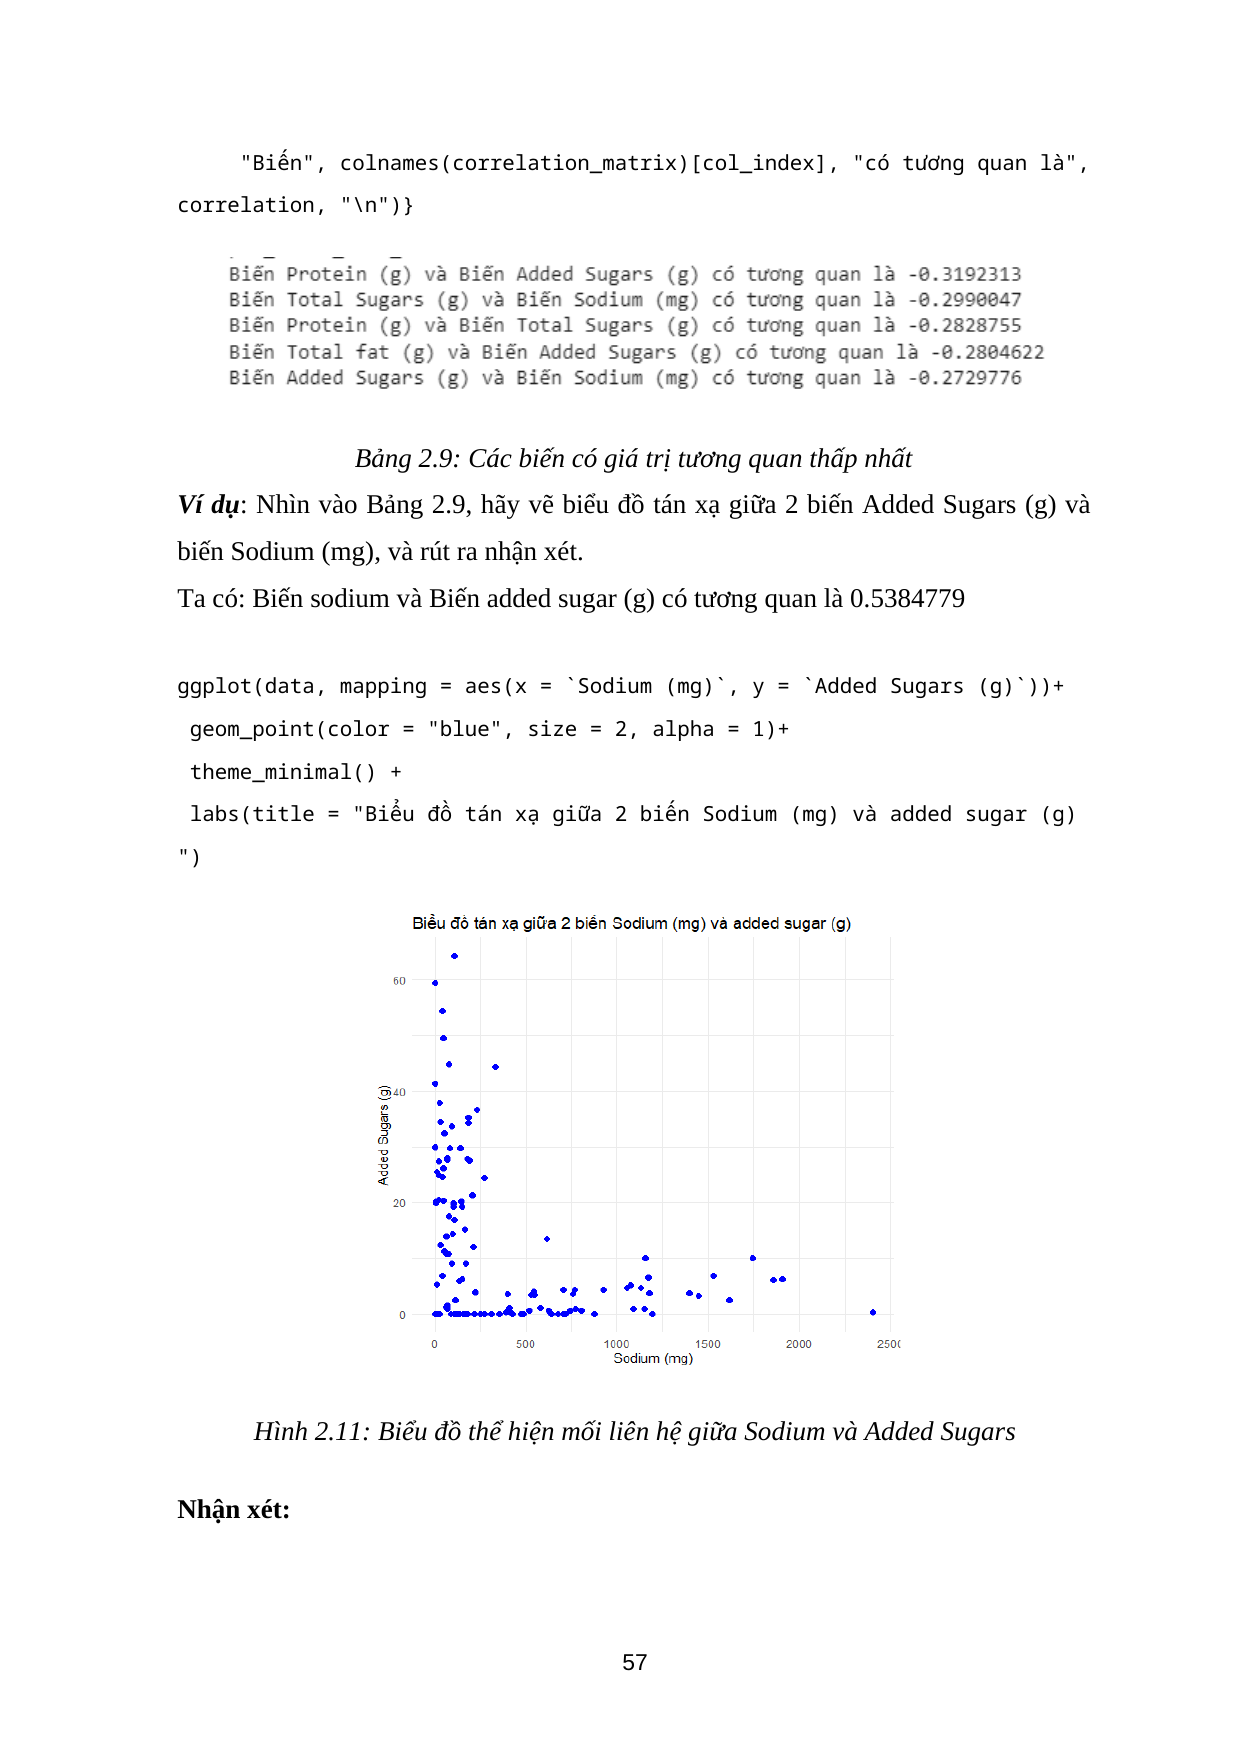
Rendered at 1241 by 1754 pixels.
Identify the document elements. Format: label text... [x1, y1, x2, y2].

text Bảng 2.9: Các biến có giá trị tương quan thấp nhất [177, 442, 1093, 473]
text theme_minimal() + [177, 757, 1093, 785]
text Ta có: Biến sodium và Biến added sugar (g) có tương quan là 0.5384779 [177, 582, 1093, 613]
text Hình 2.11: Biểu đồ thể hiện mối liên hệ giữa Sodium và Added Sugars [177, 1415, 1093, 1446]
picture [369, 909, 901, 1371]
text labs(title = "Biểu đồ tán xạ giữa 2 biến Sodium (mg) và added sugar (g) ") [177, 799, 1093, 870]
picture [177, 257, 1122, 404]
text geom_point(color = "blue", size = 2, alpha = 1)+ [177, 714, 1093, 743]
text Nhận xét: [177, 1493, 1093, 1524]
text Ví dụ: Nhìn vào Bảng 2.9, hãy vẽ biểu đồ tán xạ giữa 2 biến Added Sugars (g) và biến Sodium (mg), và rút ra nhận xét. [177, 488, 1093, 566]
text ggplot(data, mapping = aes(x = `Sodium (mg)`, y = `Added Sugars (g)`))+ [177, 672, 1093, 700]
text "Biến", colnames(correlation_matrix)[col_index], "có tương quan là", correlation, "\n")} [177, 148, 1093, 219]
